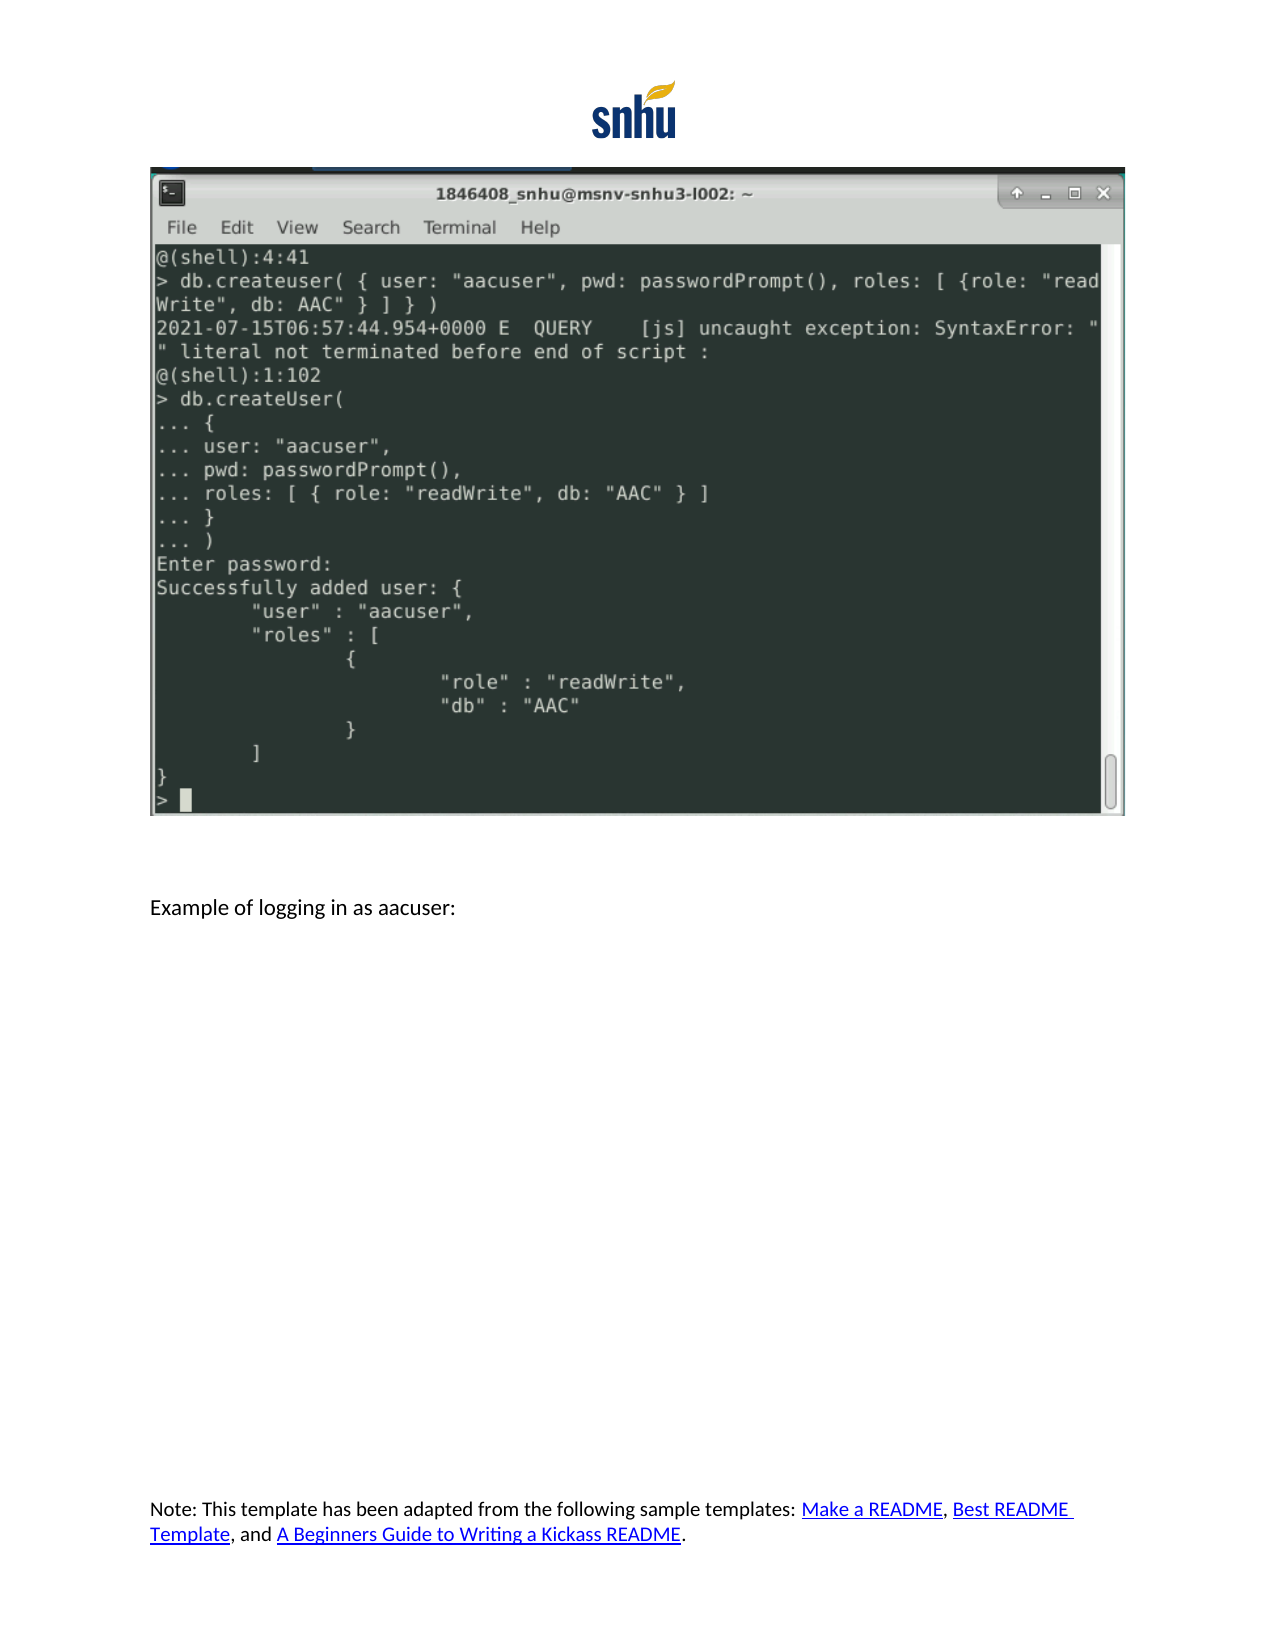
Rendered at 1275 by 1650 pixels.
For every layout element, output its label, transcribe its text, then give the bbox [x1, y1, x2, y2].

picture [573, 75, 702, 147]
text Example of logging in as aacuser: [150, 893, 1125, 921]
picture [150, 167, 1125, 816]
